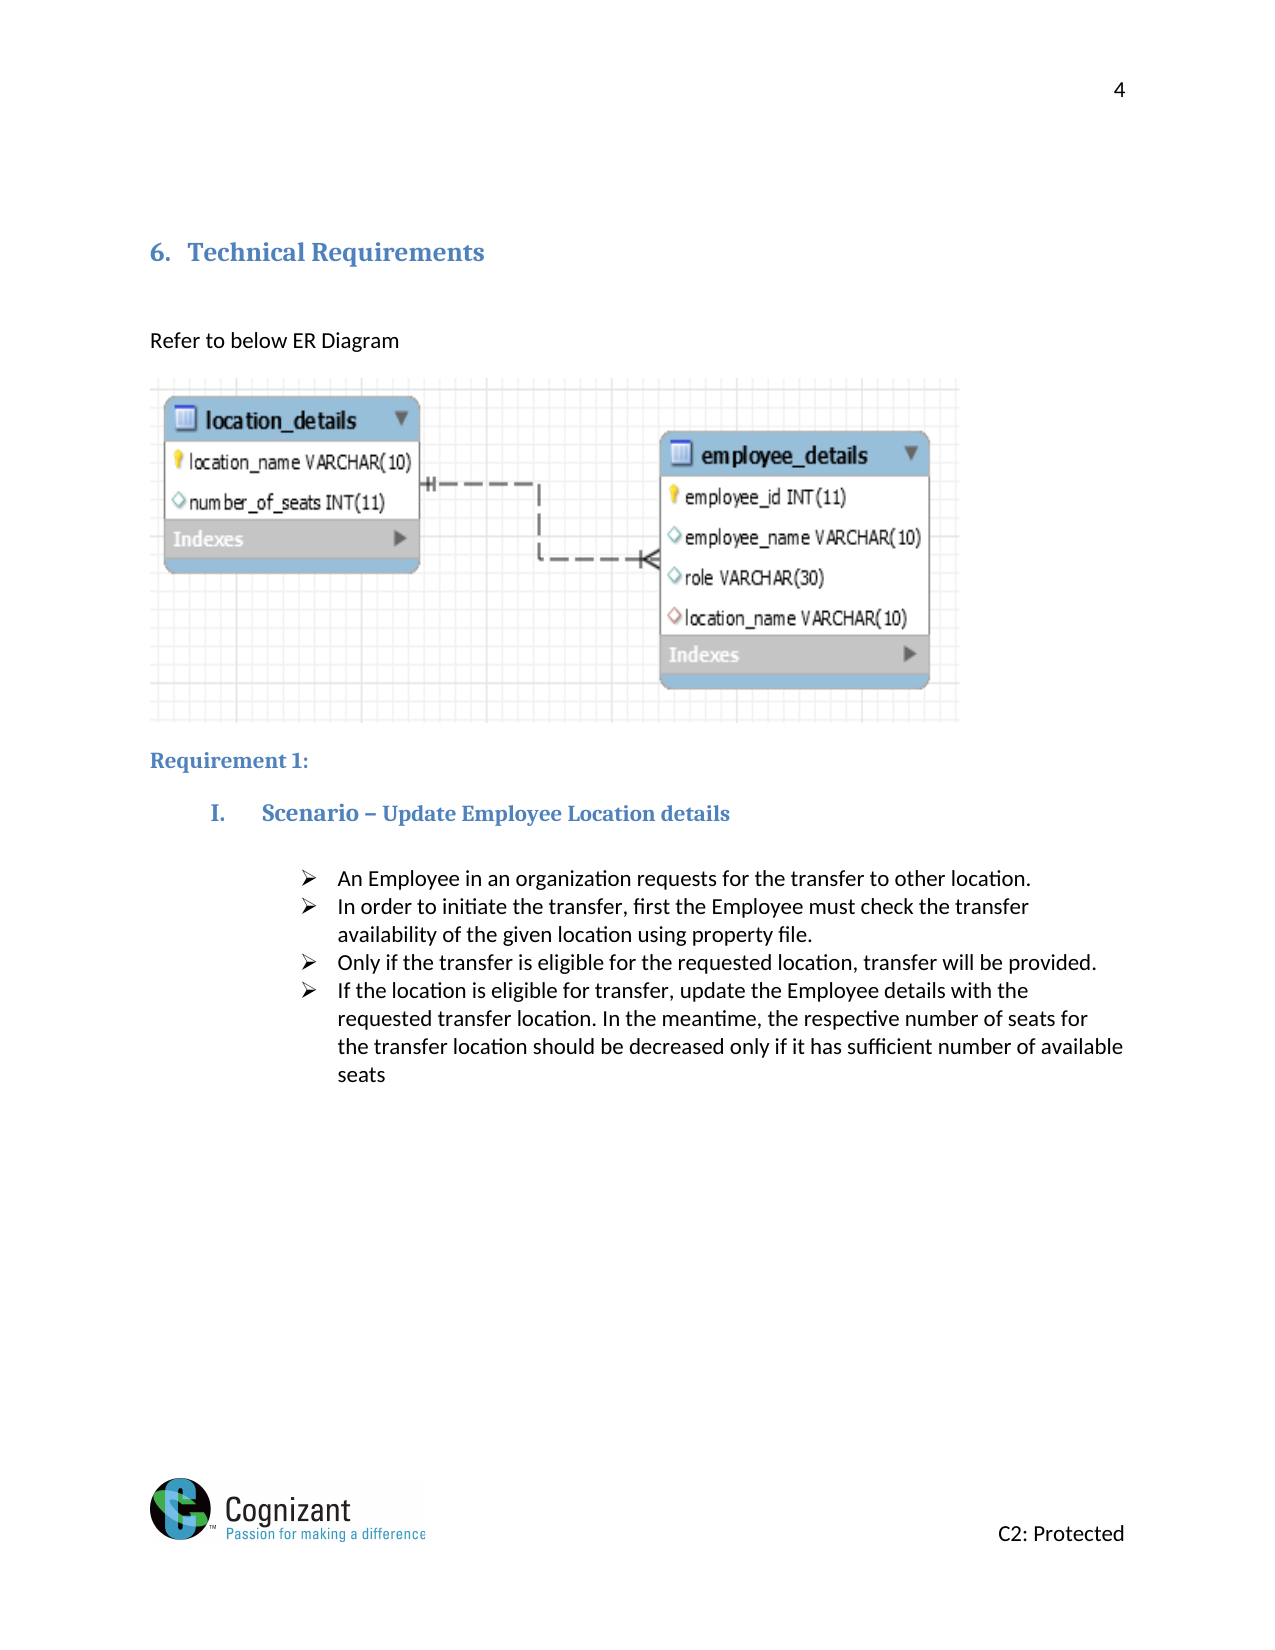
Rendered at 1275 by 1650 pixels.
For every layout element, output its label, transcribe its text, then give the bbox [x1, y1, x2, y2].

text Requirement 1: [150, 748, 1125, 774]
list If the location is eligible for transfer, update the Employee details with the requested transfer location. In the meantime, the respective number of seats for the transfer location should be decreased only if it has sufficient number of available seats [300, 976, 1125, 1088]
list Only if the transfer is eligible for the requested location, transfer will be provided. [300, 948, 1125, 976]
picture [150, 1478, 426, 1542]
text Refer to below ER Diagram [150, 326, 1125, 354]
list In order to initiate the transfer, first the Employee must check the transfer availability of the given location using property file. [300, 892, 1125, 948]
picture [150, 378, 960, 723]
subtitle Scenario – Update Employee Location details [225, 799, 1125, 827]
list An Employee in an organization requests for the transfer to other location. [300, 864, 1125, 892]
subtitle Technical Requirements [150, 237, 1125, 268]
